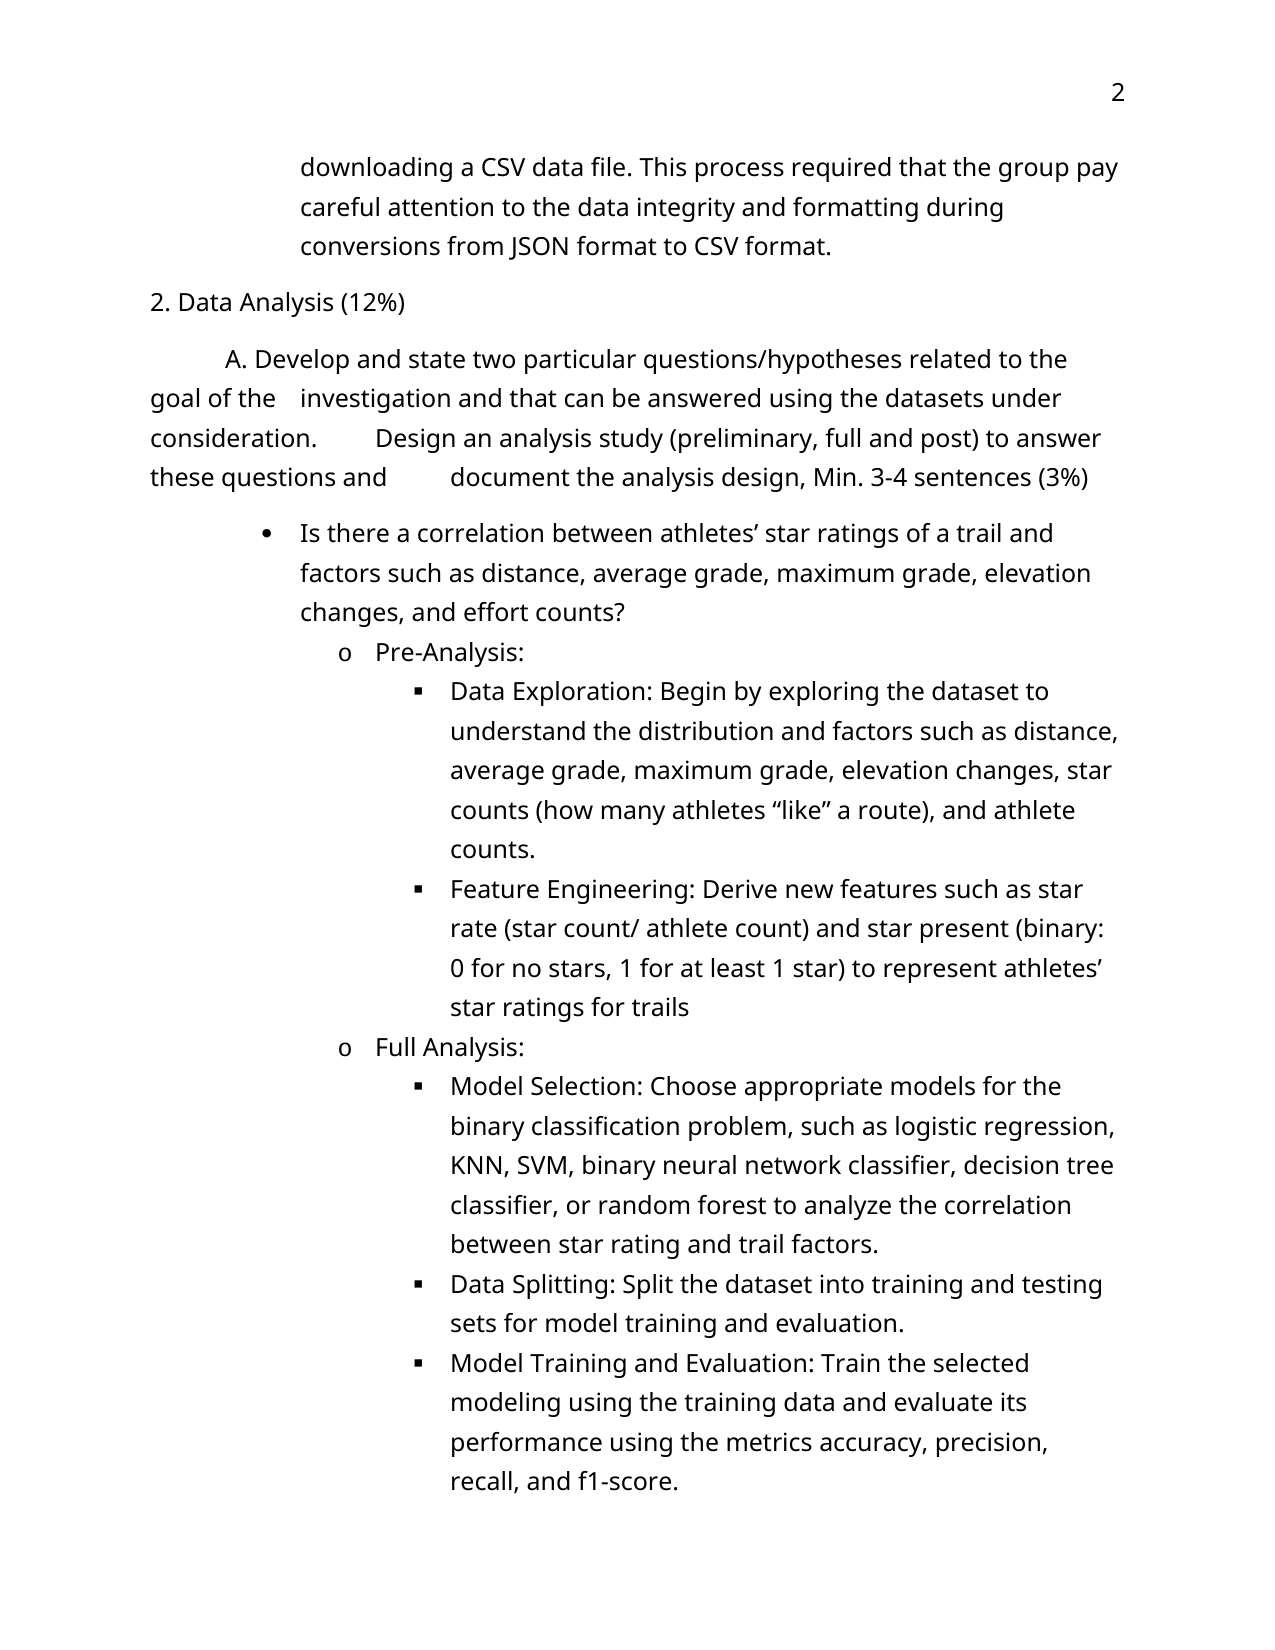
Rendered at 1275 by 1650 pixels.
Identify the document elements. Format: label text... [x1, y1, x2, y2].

list Is there a correlation between athletes’ star ratings of a trail and factors such as distance, average grade, maximum grade, elevation changes, and effort counts? [262, 516, 1125, 629]
list Pre-Analysis: [337, 634, 1125, 668]
text 2. Data Analysis (12%) [150, 285, 1125, 319]
list Full Analysis: [337, 1029, 1125, 1063]
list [262, 150, 1125, 263]
list Data Exploration: Begin by exploring the dataset to understand the distribution and factors such as distance, average grade, maximum grade, elevation changes, star counts (how many athletes “like” a route), and athlete counts. [412, 674, 1125, 866]
text A. Develop and state two particular questions/hypotheses related to the goal of the investigation and that can be answered using the datasets under consideration. Design an analysis study (preliminary, full and post) to answer these questions and document the analysis design, Min. 3-4 sentences (3%) [150, 341, 1125, 494]
list Data Splitting: Split the dataset into training and testing sets for model training and evaluation. [412, 1266, 1125, 1340]
list Model Selection: Choose appropriate models for the binary classification problem, such as logistic regression, KNN, SVM, binary neural network classifier, decision tree classifier, or random forest to analyze the correlation between star rating and trail factors. [412, 1069, 1125, 1261]
list Feature Engineering: Derive new features such as star rate (star count/ athlete count) and star present (binary: 0 for no stars, 1 for at least 1 star) to represent athletes’ star ratings for trails [412, 871, 1125, 1024]
list Model Training and Evaluation: Train the selected modeling using the training data and evaluate its performance using the metrics accuracy, precision, recall, and f1-score. [412, 1345, 1125, 1498]
